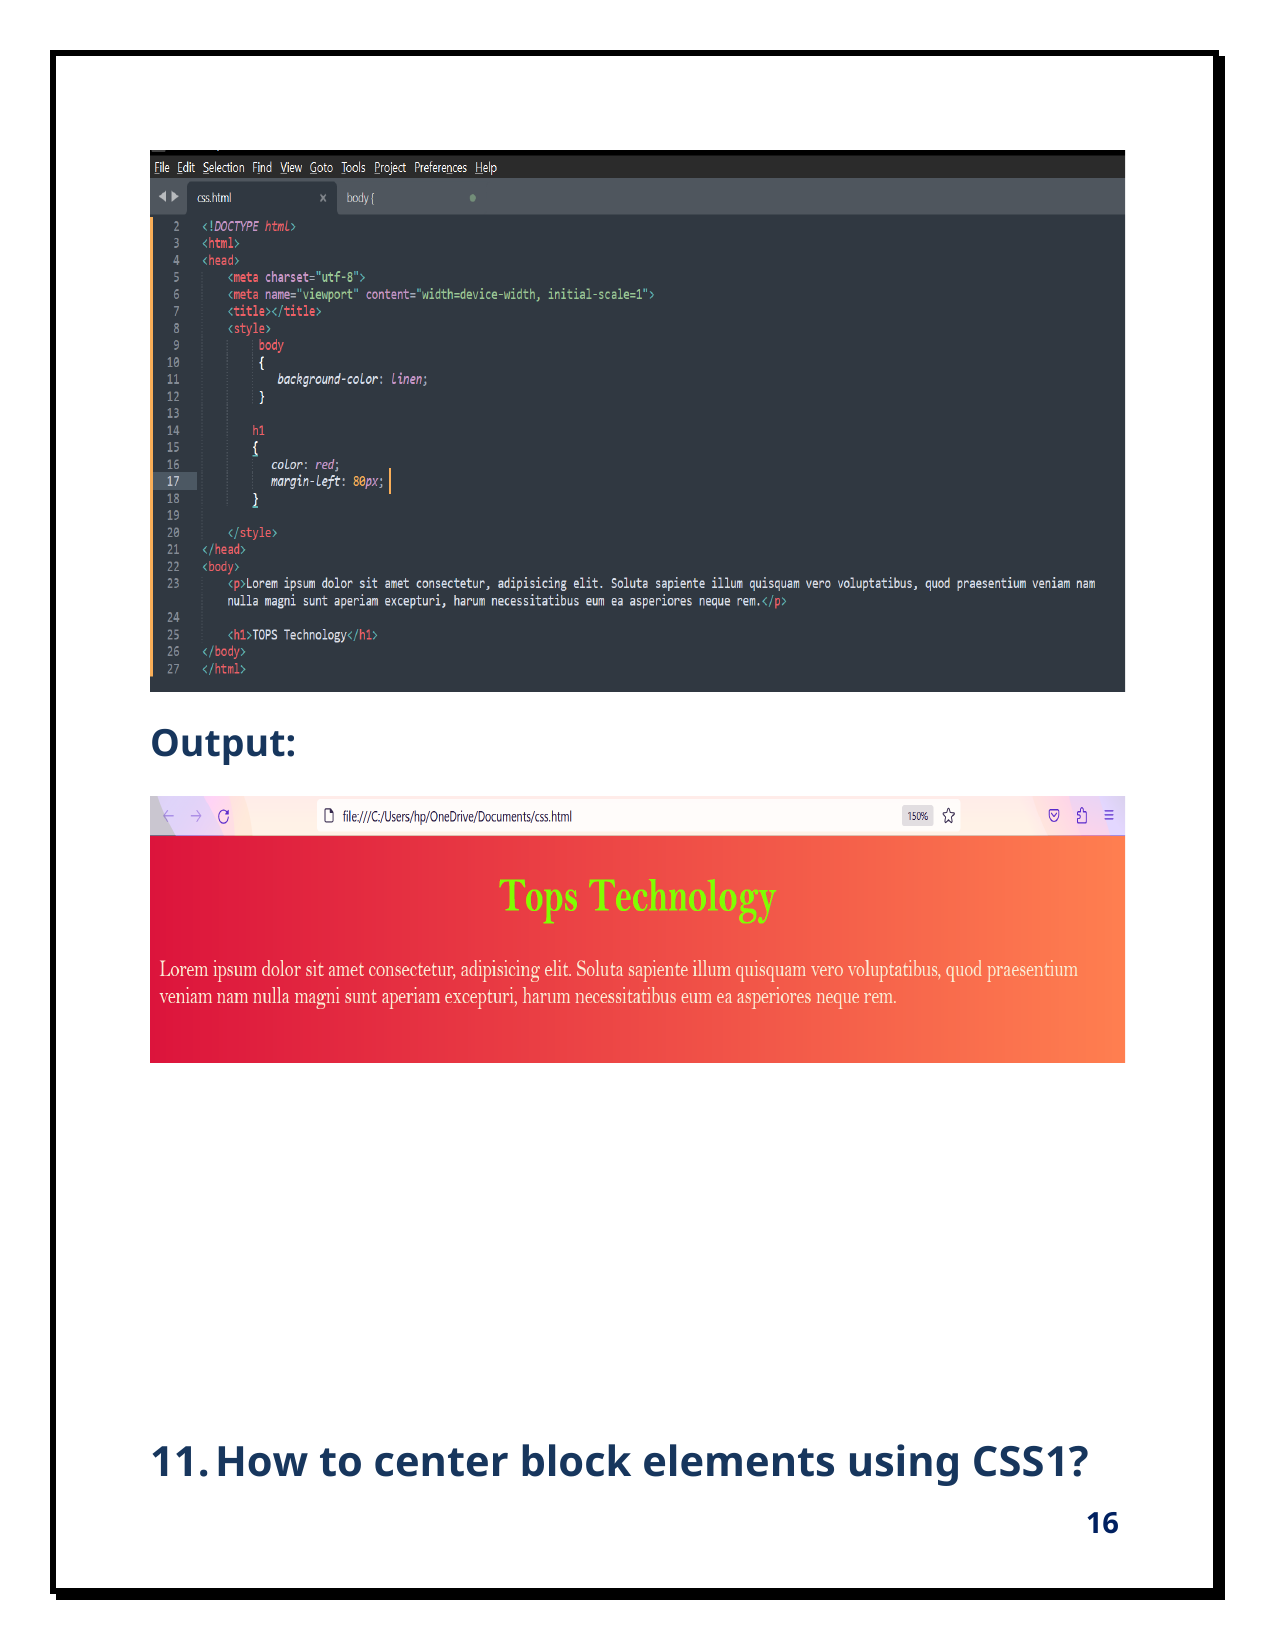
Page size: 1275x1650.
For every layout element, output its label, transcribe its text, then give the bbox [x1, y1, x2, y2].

text Output: [150, 717, 1119, 768]
text 11. How to center block elements using CSS1? [150, 1432, 1119, 1489]
picture [150, 150, 1125, 692]
picture [150, 796, 1125, 1063]
